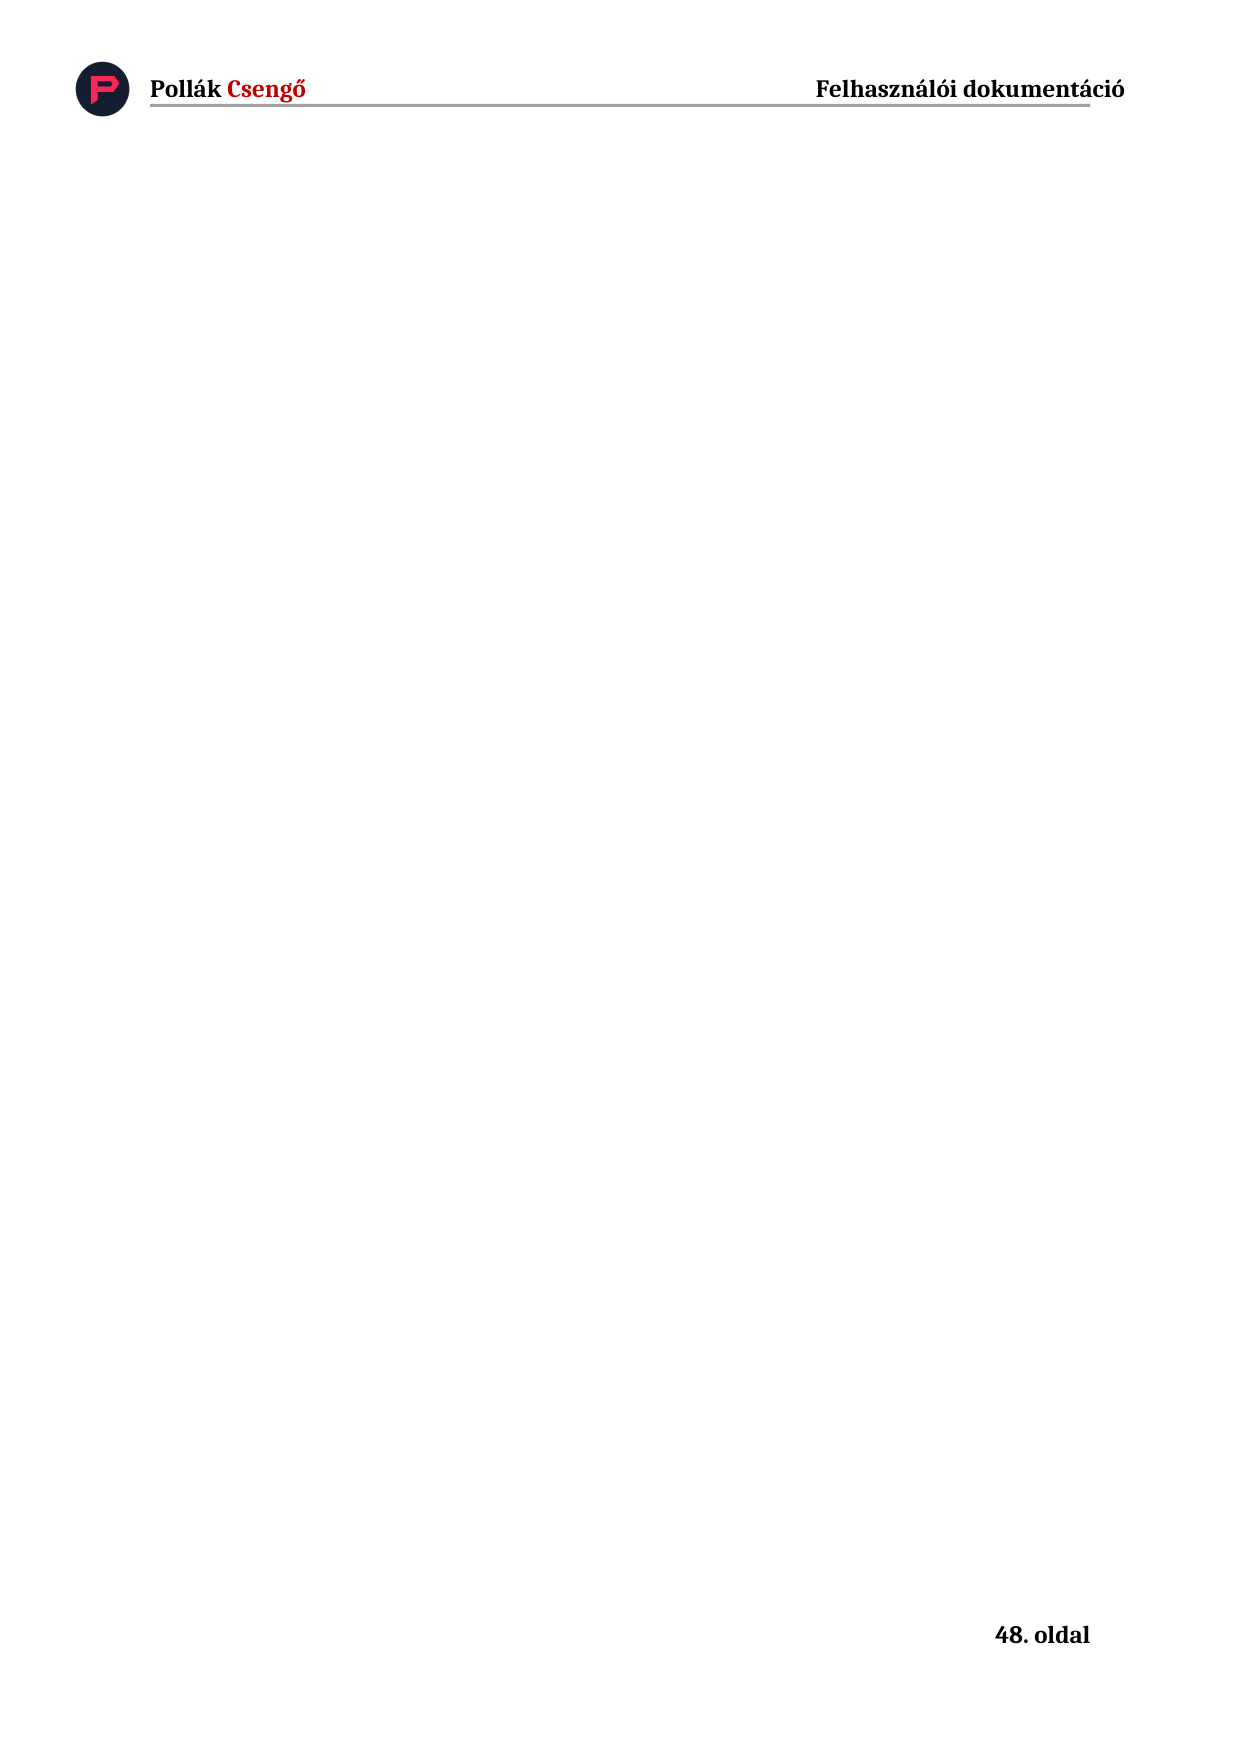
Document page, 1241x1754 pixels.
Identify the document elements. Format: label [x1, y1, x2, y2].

picture [71, 57, 132, 118]
